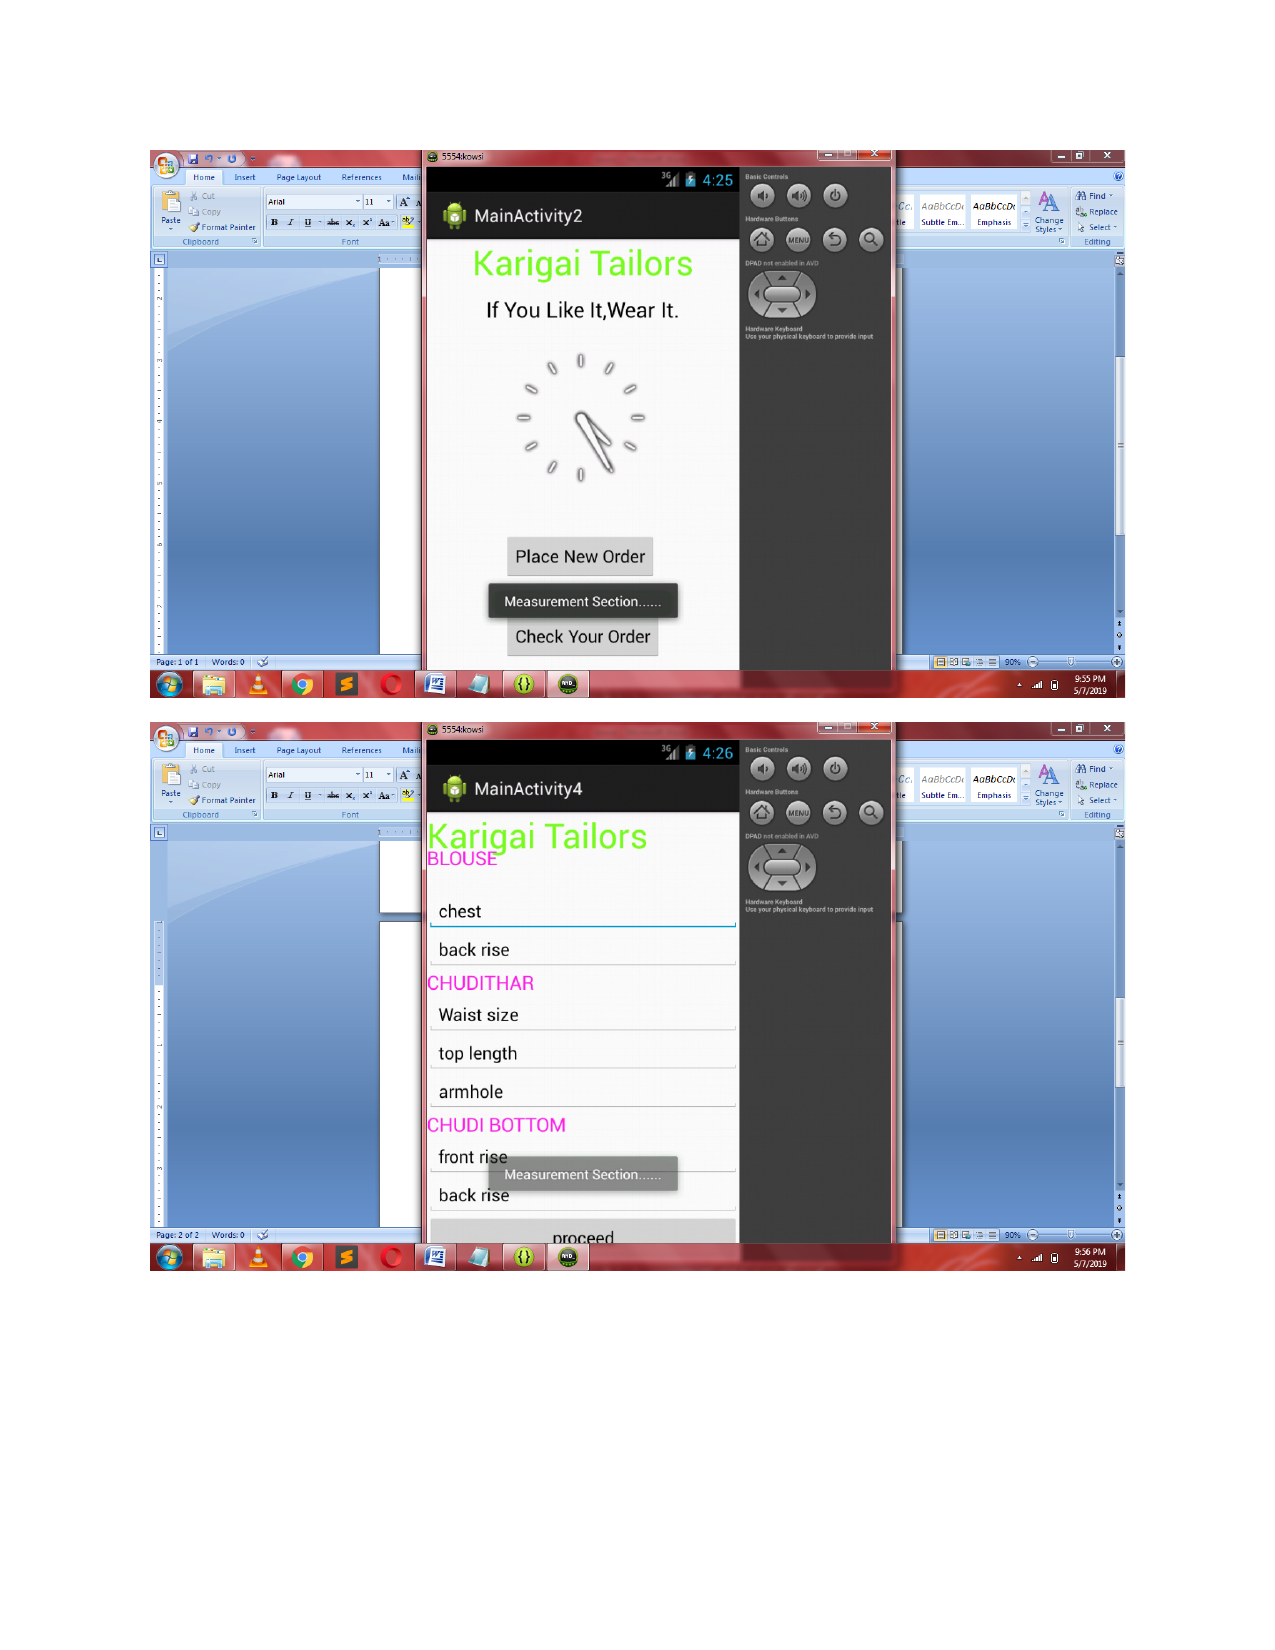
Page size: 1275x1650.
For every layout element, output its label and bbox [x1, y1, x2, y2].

picture [150, 722, 1125, 1271]
picture [150, 150, 1125, 698]
